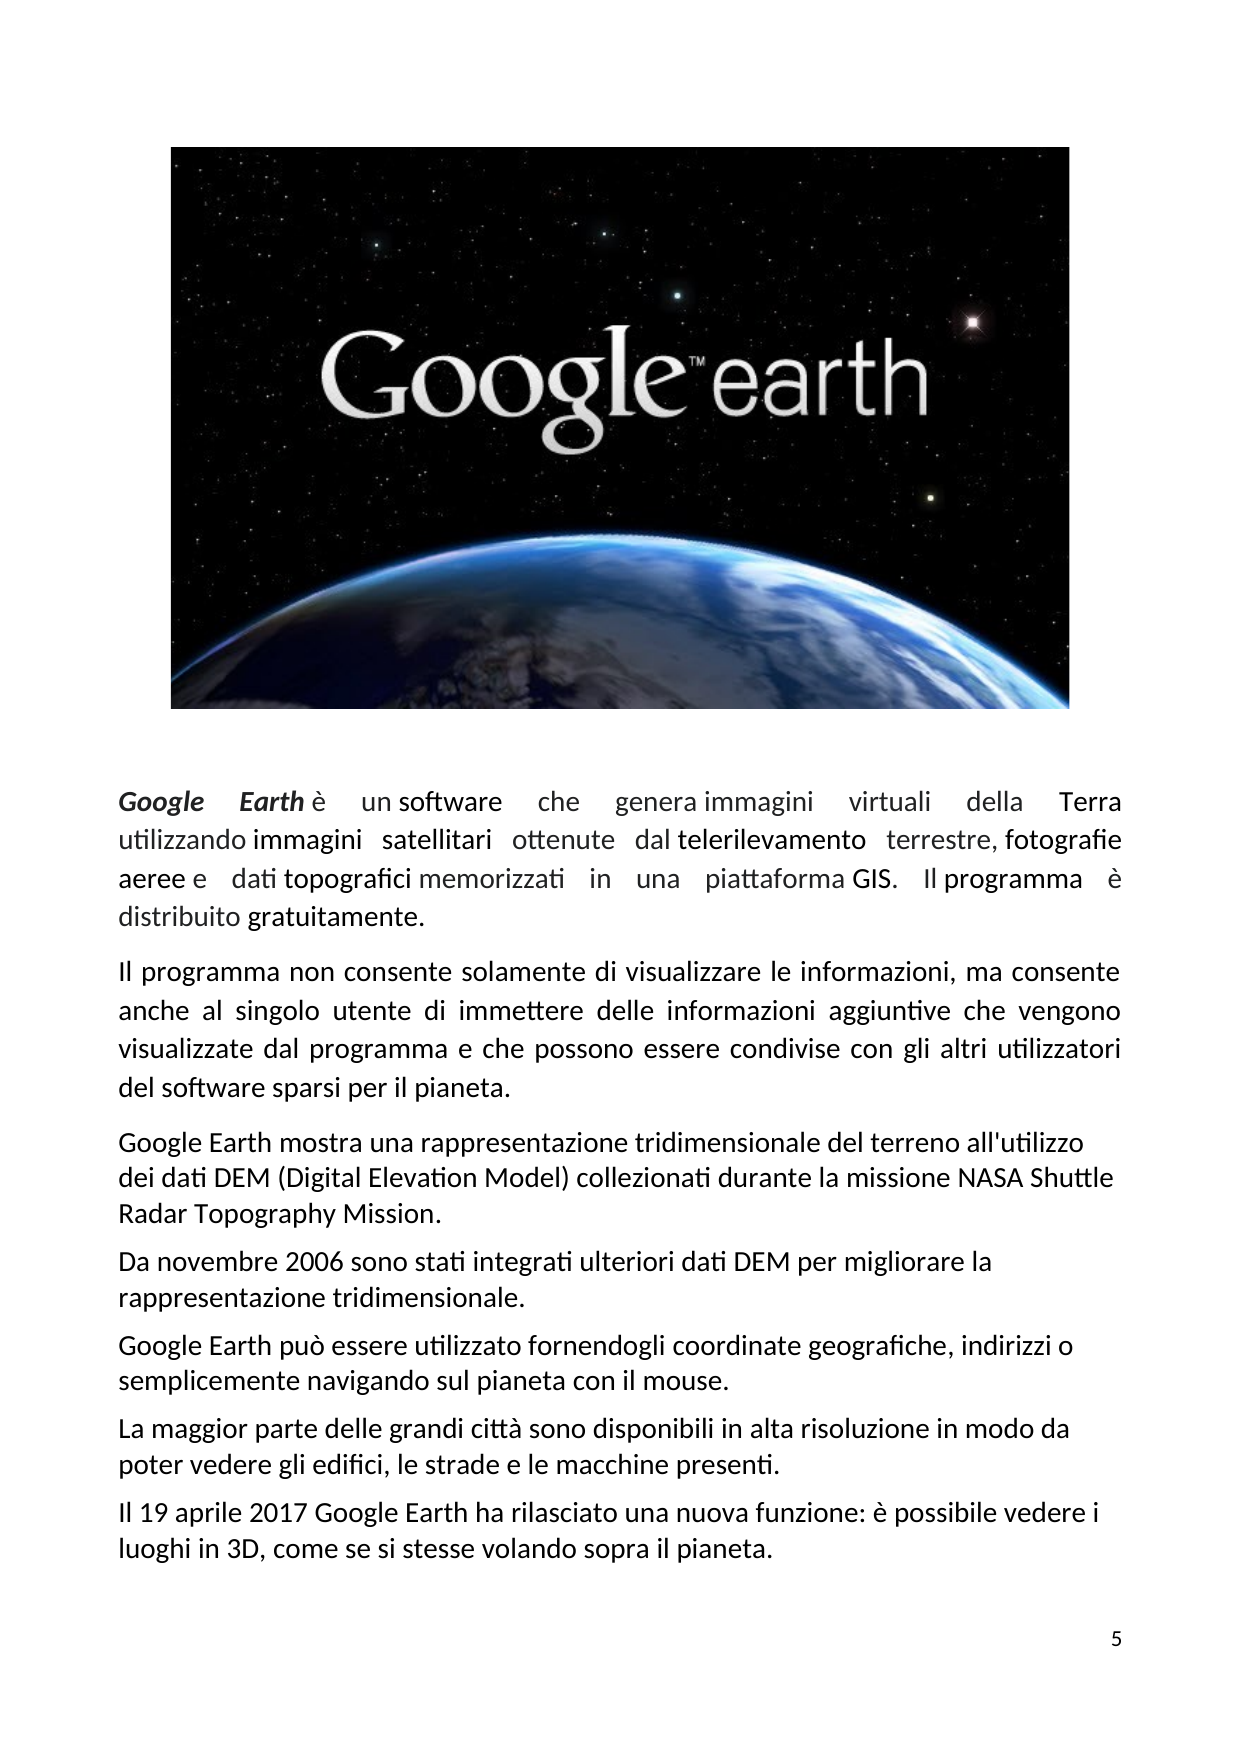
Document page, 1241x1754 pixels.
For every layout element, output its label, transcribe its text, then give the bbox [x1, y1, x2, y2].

text Il 19 aprile 2017 Google Earth ha rilasciato una nuova funzione: è possibile vedere i luoghi in 3D, come se si stesse volando sopra il pianeta. [118, 1494, 1122, 1566]
text Da novembre 2006 sono stati integrati ulteriori dati DEM per migliorare la rappresentazione tridimensionale. [118, 1243, 1122, 1314]
picture [170, 147, 1070, 709]
text Il programma non consente solamente di visualizzare le informazioni, ma consente anche al singolo utente di immettere delle informazioni aggiuntive che vengono visualizzate dal programma e che possono essere condivise con gli altri utilizzatori del software sparsi per il pianeta. [118, 1066, 1122, 1104]
text Google Earth è un software che genera immagini virtuali della Terra utilizzando immagini satellitari ottenute dal telerilevamento terrestre, fotografie aeree e dati topografici memorizzati in una piattaforma GIS. Il programma è distribuito gratuitamente. [118, 783, 1122, 934]
text Google Earth può essere utilizzato fornendogli coordinate geografiche, indirizzi o semplicemente navigando sul pianeta con il mouse. [118, 1327, 1122, 1398]
text Google Earth mostra una rappresentazione tridimensionale del terreno all'utilizzo dei dati DEM (Digital Elevation Model) collezionati durante la missione NASA Shuttle Radar Topography Mission. [118, 1124, 1122, 1231]
text La maggior parte delle grandi città sono disponibili in alta risoluzione in modo da poter vedere gli edifici, le strade e le macchine presenti. [118, 1411, 1122, 1482]
